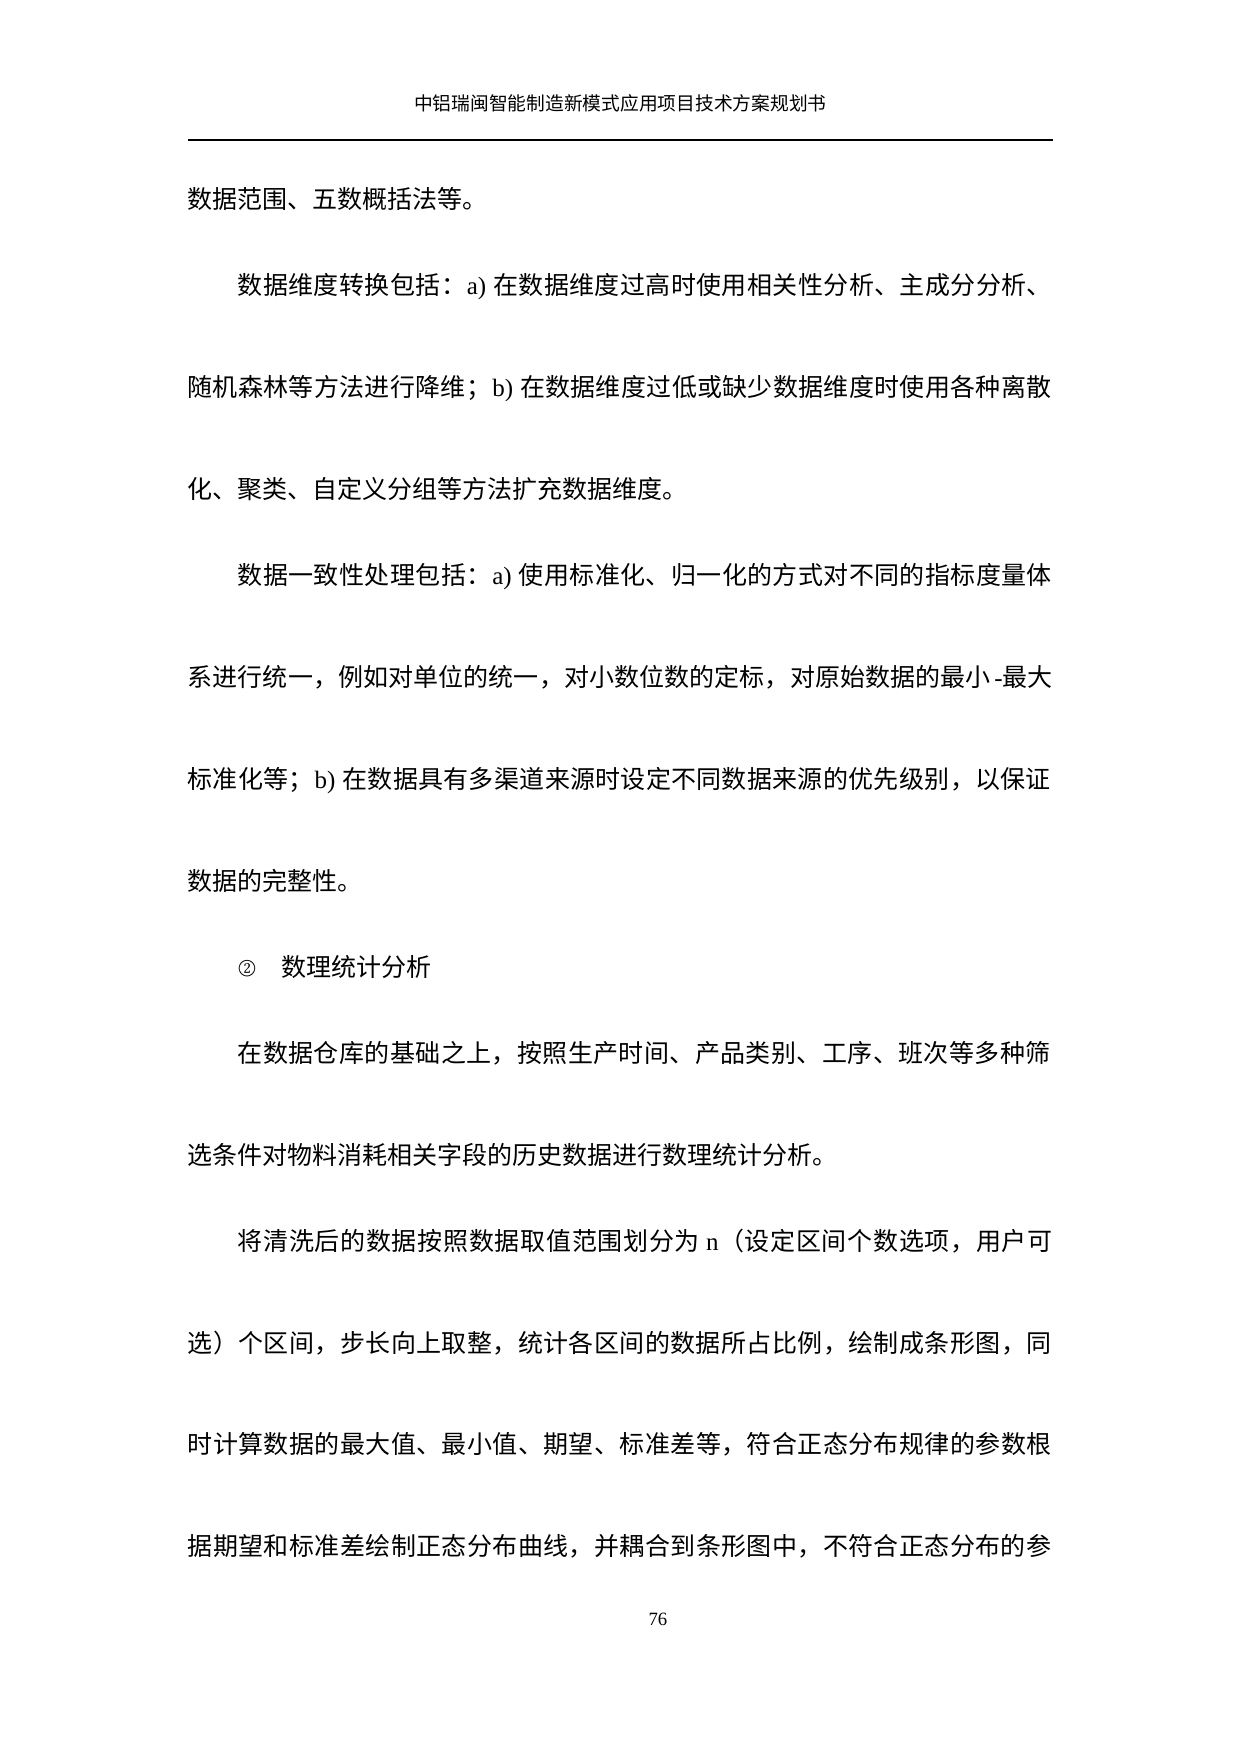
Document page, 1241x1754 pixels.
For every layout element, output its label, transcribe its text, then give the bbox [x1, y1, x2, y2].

list 数理统计分析 [237, 931, 1053, 999]
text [187, 1205, 1053, 1579]
text 数据维度转换包括：a) 在数据维度过高时使用相关性分析、主成分分析、随机森林等方法进行降维；b) 在数据维度过低或缺少数据维度时使用各种离散化、聚类、自定义分组等方法扩充数据维度。 [187, 250, 1053, 522]
text 数据一致性处理包括：a) 使用标准化、归一化的方式对不同的指标度量体系进行统一，例如对单位的统一，对小数位数的定标，对原始数据的最小-最大标准化等；b) 在数据具有多渠道来源时设定不同数据来源的优先级别，以保证数据的完整性。 [187, 540, 1053, 913]
text 在数据仓库的基础之上，按照生产时间、产品类别、工序、班次等多种筛选条件对物料消耗相关字段的历史数据进行数理统计分析。 [187, 1017, 1053, 1187]
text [187, 164, 1053, 232]
